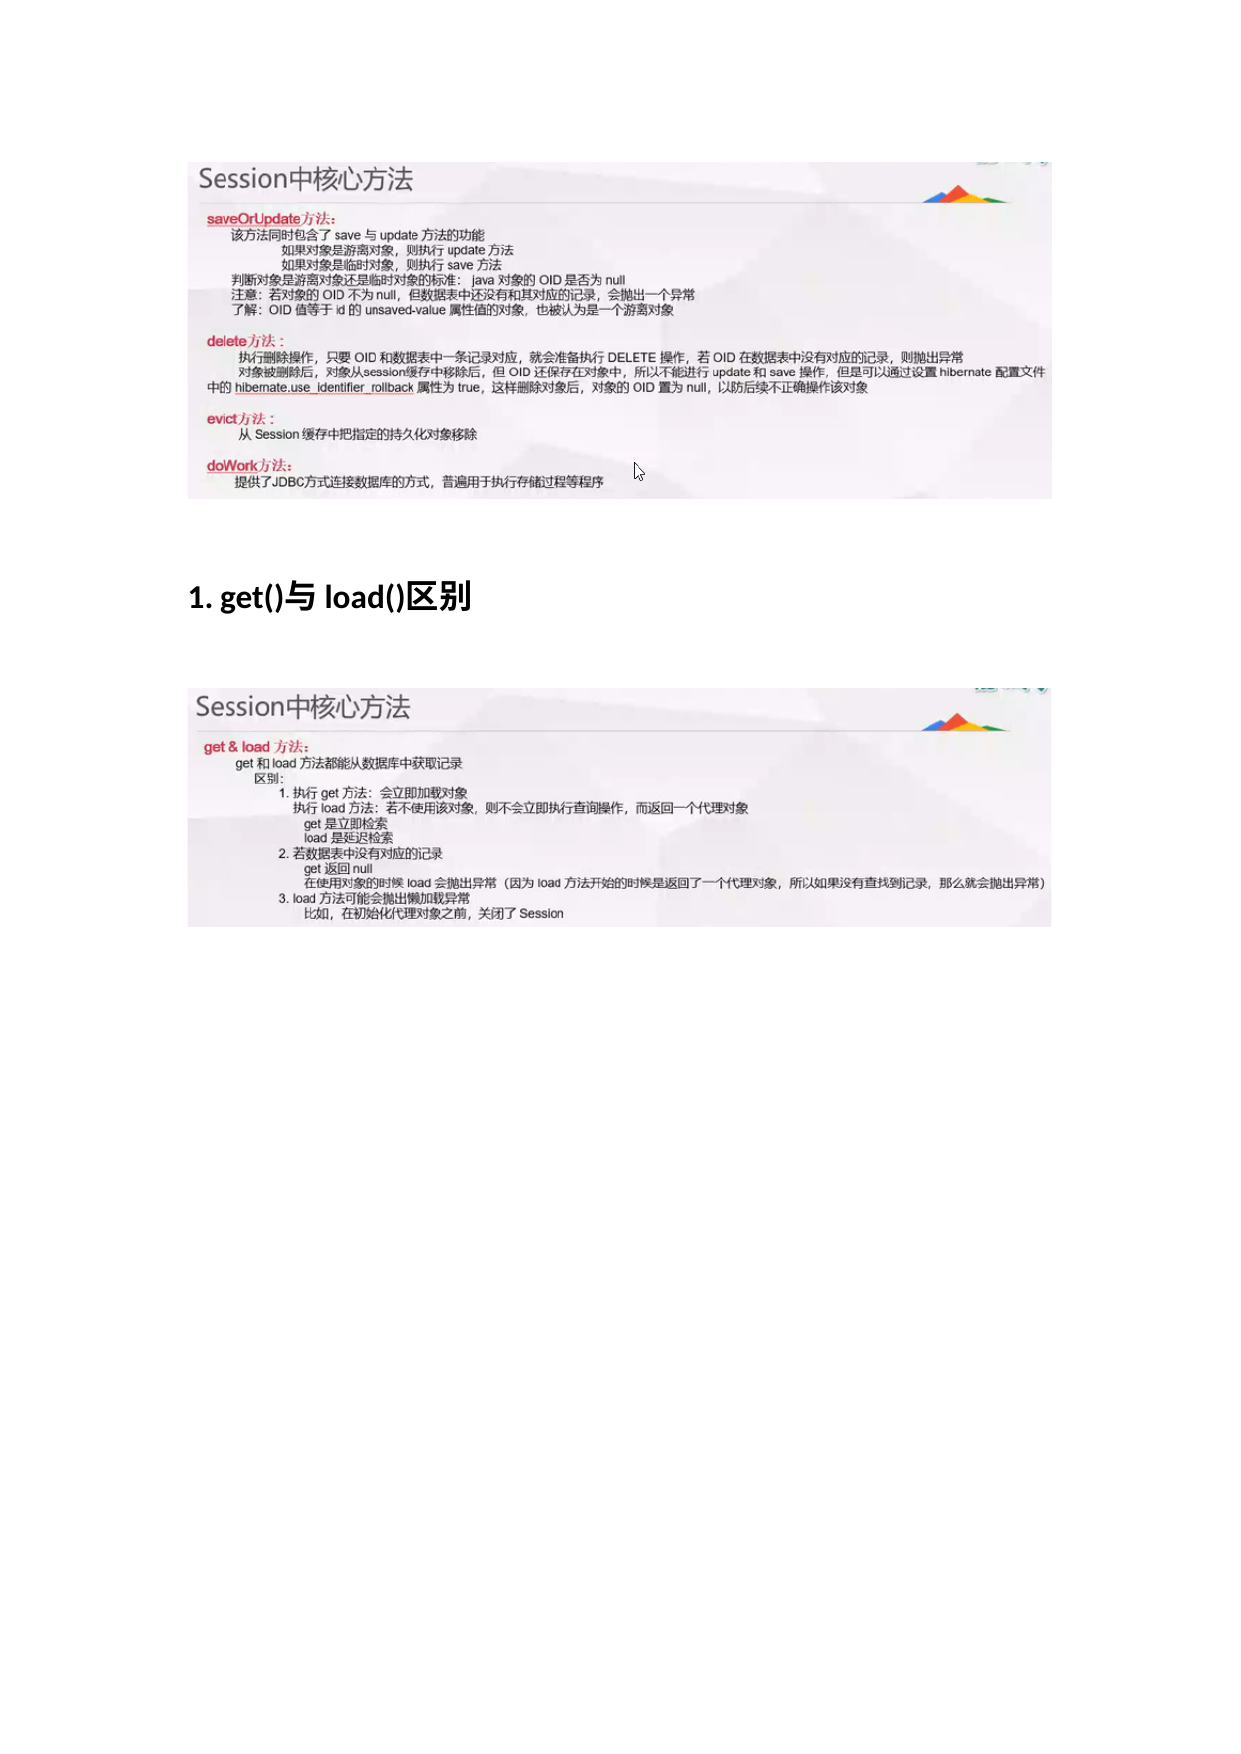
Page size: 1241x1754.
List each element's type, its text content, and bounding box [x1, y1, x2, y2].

picture [187, 162, 1052, 499]
picture [187, 688, 1052, 927]
subtitle get()与load()区别 [187, 562, 1053, 627]
